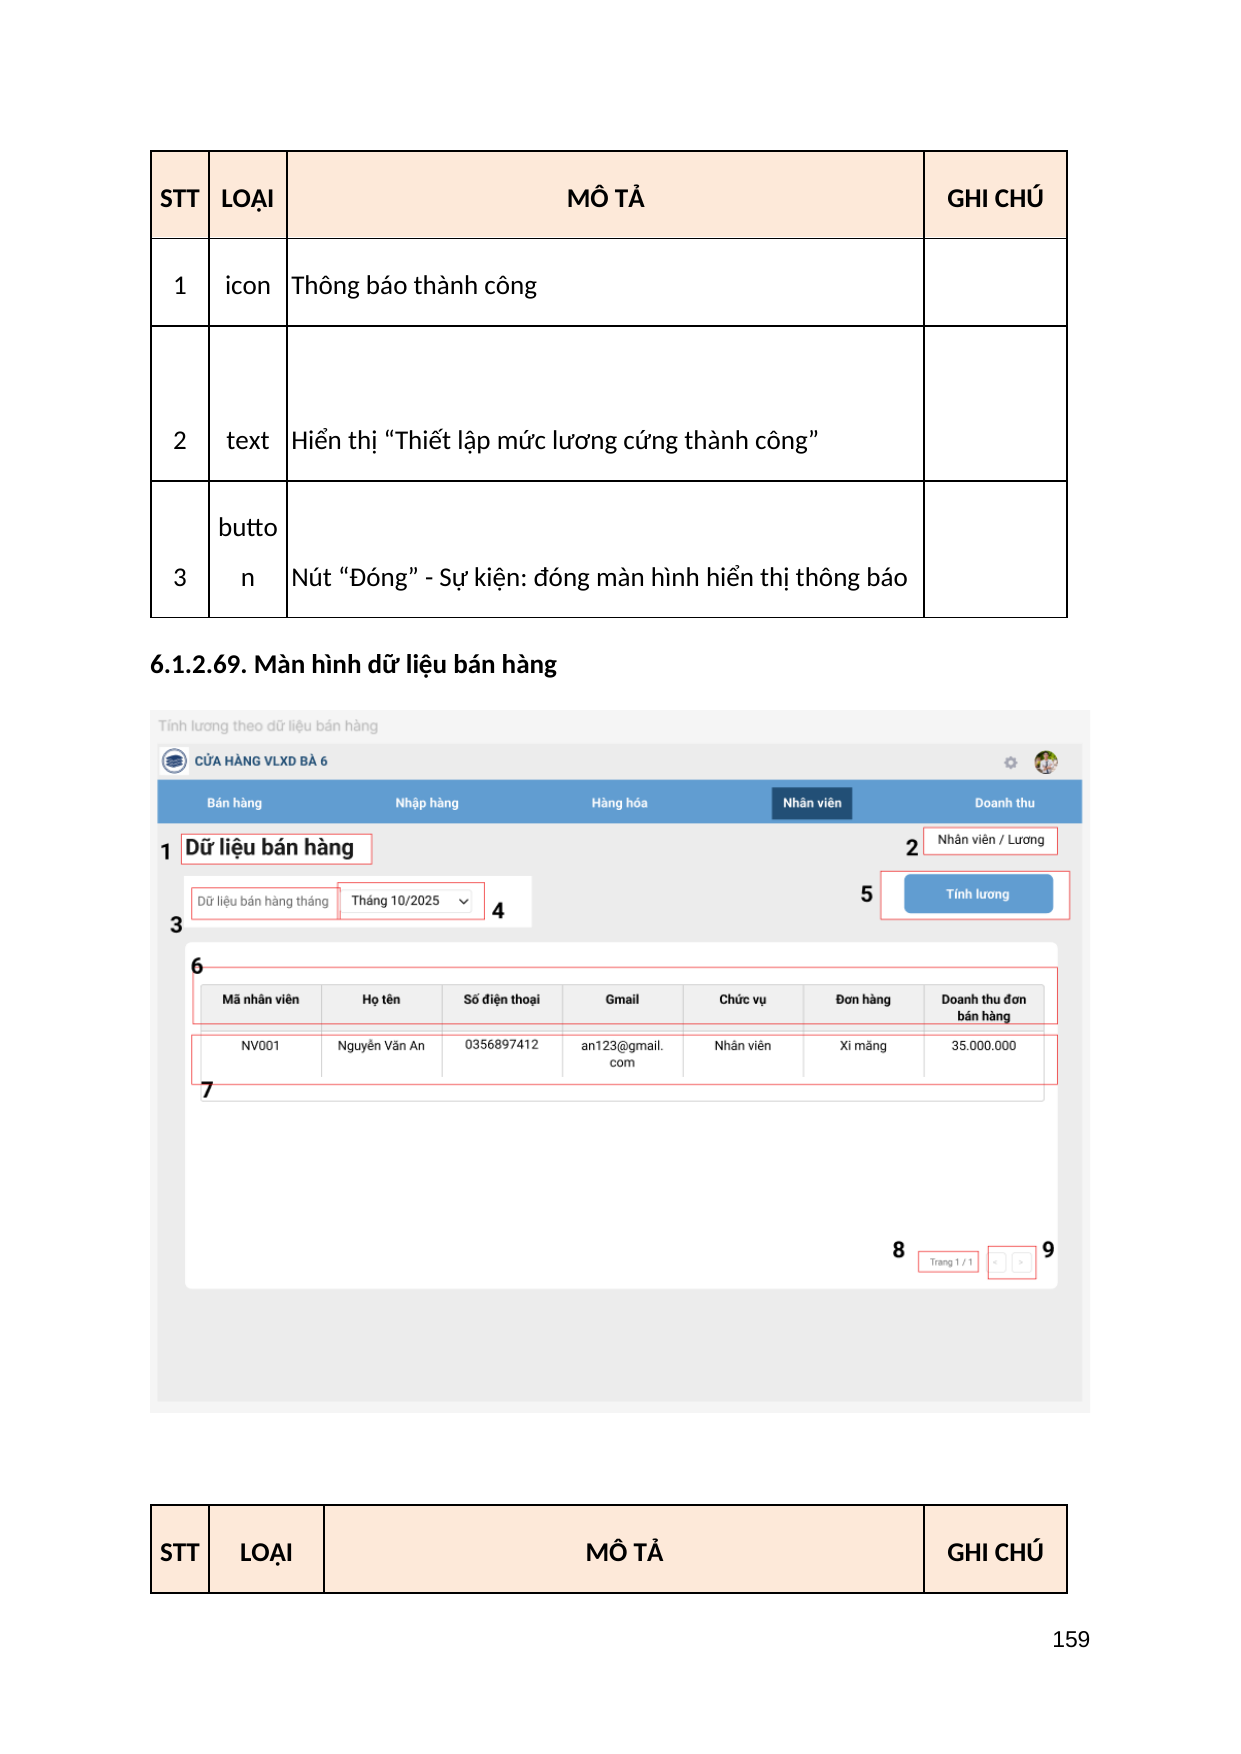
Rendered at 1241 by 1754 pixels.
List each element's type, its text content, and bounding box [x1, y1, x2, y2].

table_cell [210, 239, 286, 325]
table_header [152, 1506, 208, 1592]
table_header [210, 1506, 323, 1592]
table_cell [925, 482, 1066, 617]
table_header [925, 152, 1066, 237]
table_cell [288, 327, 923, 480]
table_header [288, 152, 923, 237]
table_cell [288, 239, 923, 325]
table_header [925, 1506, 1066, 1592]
picture [150, 710, 1091, 1413]
subtitle 6.1.2.69. Màn hình dữ liệu bán hàng [150, 648, 1090, 681]
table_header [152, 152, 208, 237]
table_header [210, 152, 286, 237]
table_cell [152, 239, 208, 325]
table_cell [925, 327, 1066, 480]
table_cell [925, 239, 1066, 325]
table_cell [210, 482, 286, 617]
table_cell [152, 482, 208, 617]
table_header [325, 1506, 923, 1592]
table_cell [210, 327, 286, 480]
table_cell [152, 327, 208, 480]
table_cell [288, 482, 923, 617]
